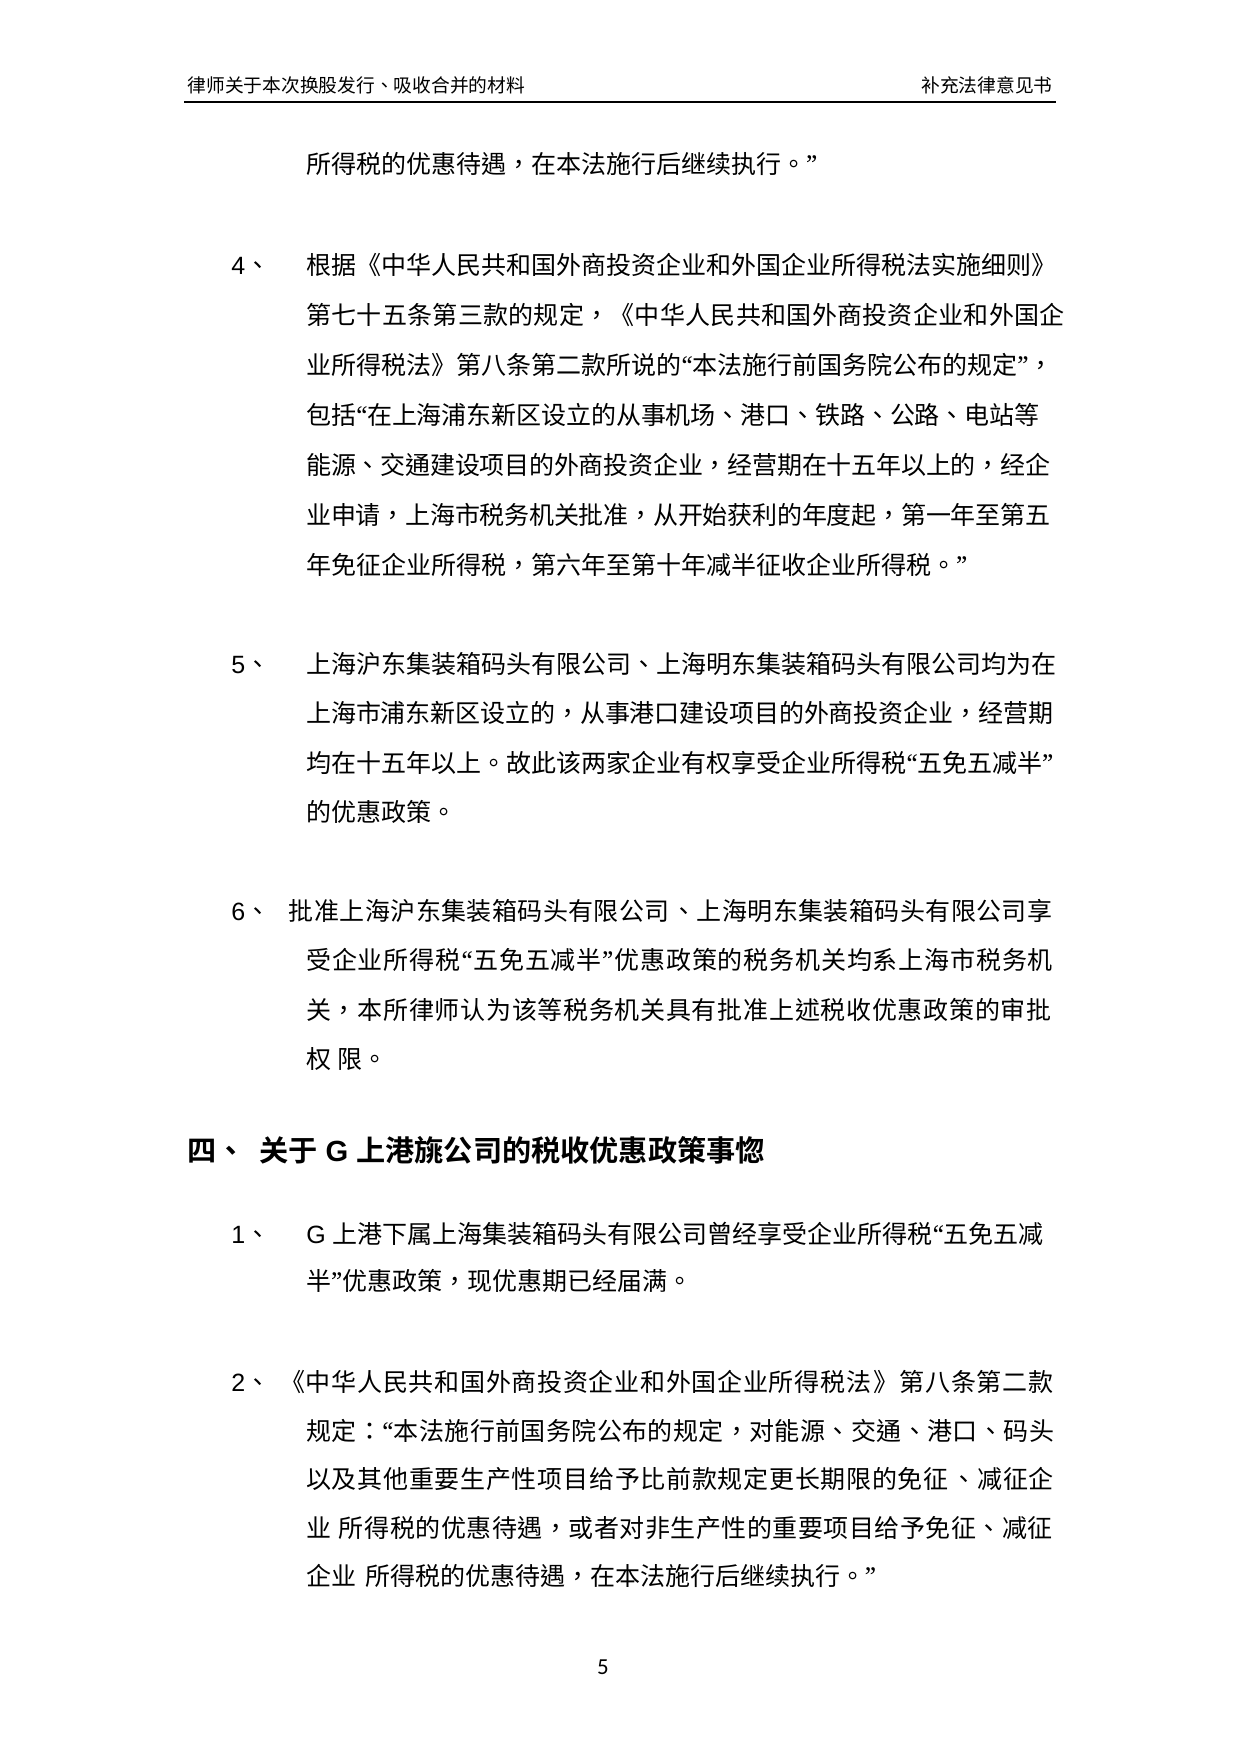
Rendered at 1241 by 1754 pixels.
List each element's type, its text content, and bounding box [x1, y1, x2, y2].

text 所得税的优惠待遇，在本法施行后继续执行。” [306, 147, 1078, 181]
text 4、 根据《中华人民共和国外商投资企业和外国企业所得税法实施细则》 第七十五条第三款的规定，《中华人民共和国外商投资企业和外国企 业所得税法》第八条第二款所说的“本法施行前国务院公布的规定”， 包括“在上海浦东新区设立的从事机场、港口、铁路、公路、电站等 能源、交通建设项目的外商投资企业，经营期在十五年以上的，经企 业申请，上海市税务机关批准，从开始获利的年度起，第一年至第五 年免征企业所得税，第六年至第十年减半征收企业所得税。” [231, 248, 1066, 582]
subtitle 四、 关于 G 上港旐公司的税收优惠政策事惚 [187, 1130, 1078, 1170]
text 5、 上海沪东集装箱码头有限公司、上海明东集装箱码头有限公司均为在 上海市浦东新区设立的，从事港口建设项目的外商投资企业，经营期 均在十五年以上。故此该两家企业有权享受企业所得税“五免五减半” 的优惠政策。 [231, 647, 1066, 829]
text 1、 G 上港下属上海集装箱码头有限公司曾经享受企业所得税“五免五减 半”优惠政策，现优惠期已经届满。 [231, 1216, 1054, 1298]
text 6、 批准上海沪东集装箱码头有限公司、上海明东集装箱码头有限公司享 受企业所得税“五免五减半”优惠政策的税务机关均系上海市税务机 关，本所律师认为该等税务机关具有批准上述税收优惠政策的审批权 限。 [231, 893, 1054, 1076]
text 2、 《中华人民共和国外商投资企业和外国企业所得税法》第八条第二款 规定：“本法施行前国务院公布的规定，对能源、交通、港口、码头 以及其他重要生产性项目给予比前款规定更长期限的免征、减征企业 所得税的优惠待遇，或者对非生产性的重要项目给予免征、减征企业 所得税的优惠待遇，在本法施行后继续执行。” [231, 1353, 1054, 1596]
